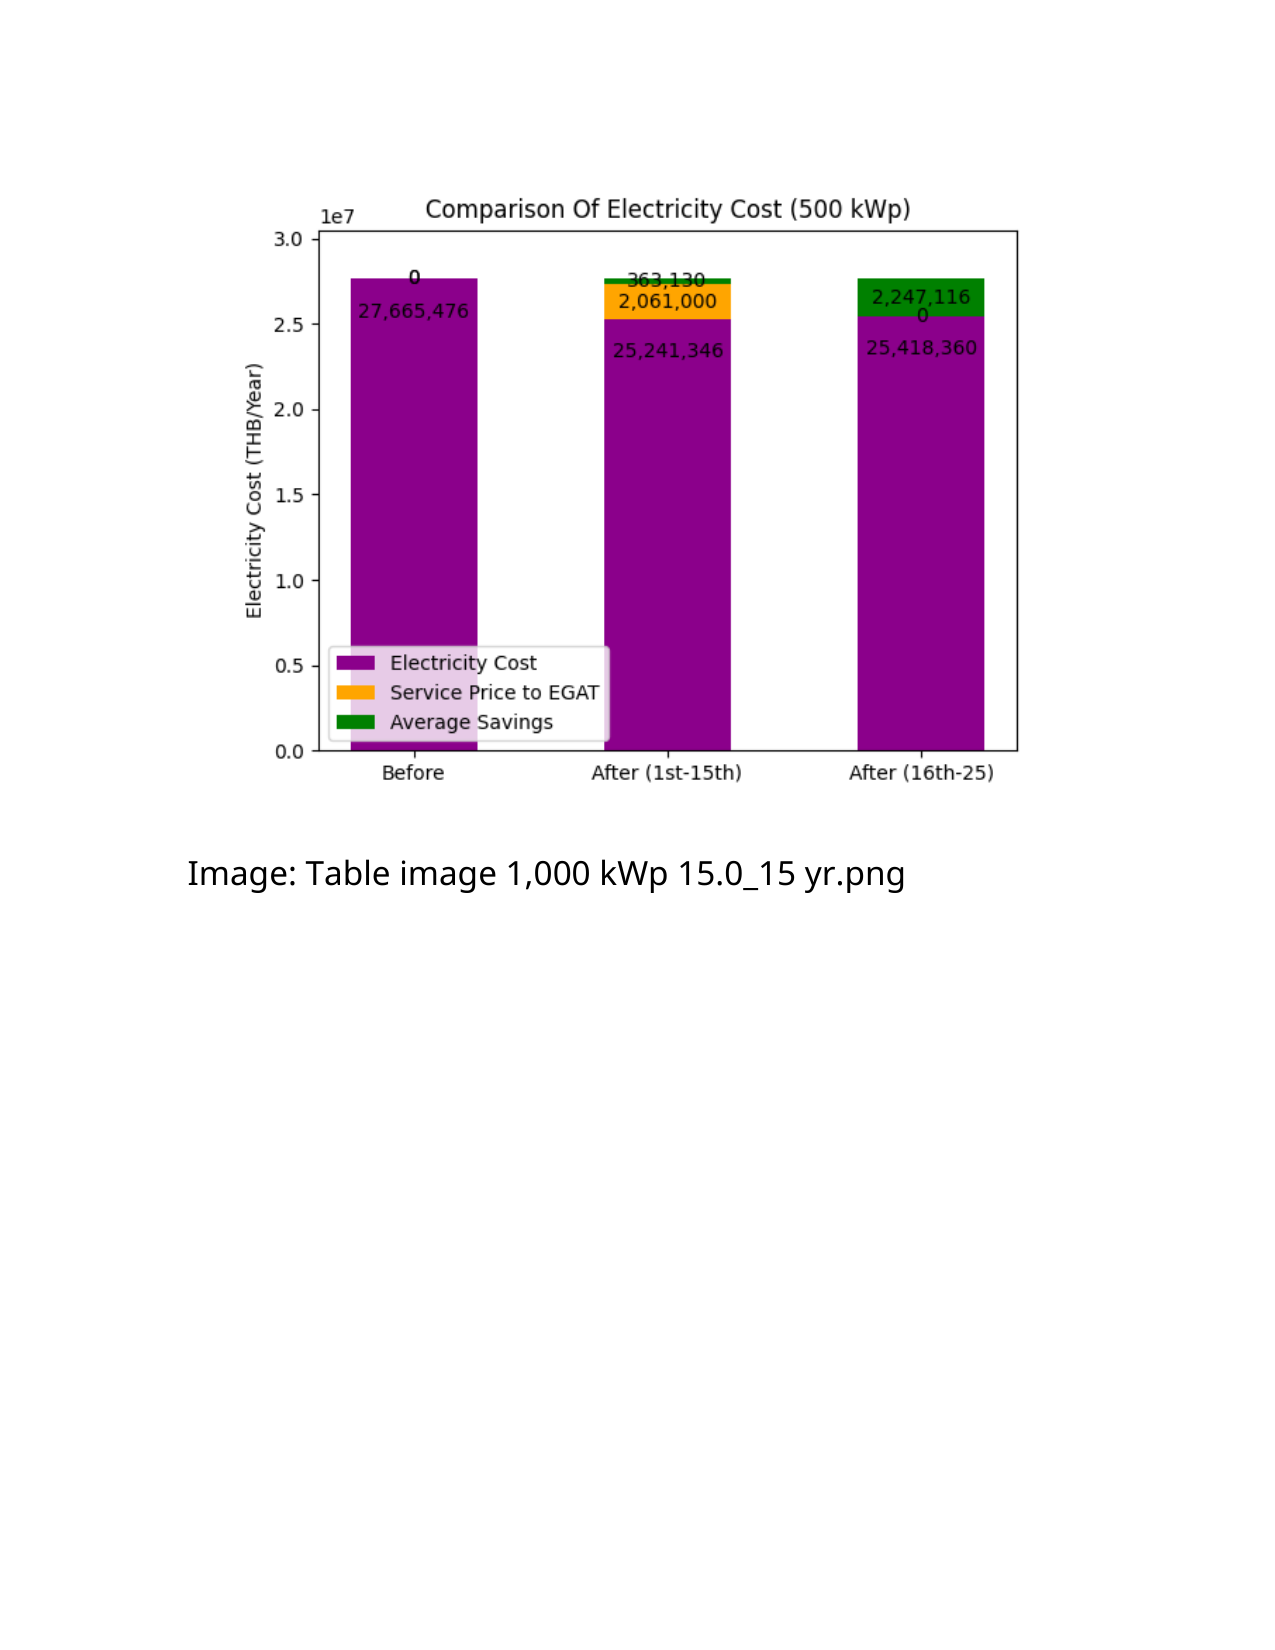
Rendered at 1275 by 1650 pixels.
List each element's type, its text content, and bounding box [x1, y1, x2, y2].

picture [206, 150, 1107, 825]
text Image: Table image 1,000 kWp 15.0_15 yr.png [187, 850, 1087, 895]
